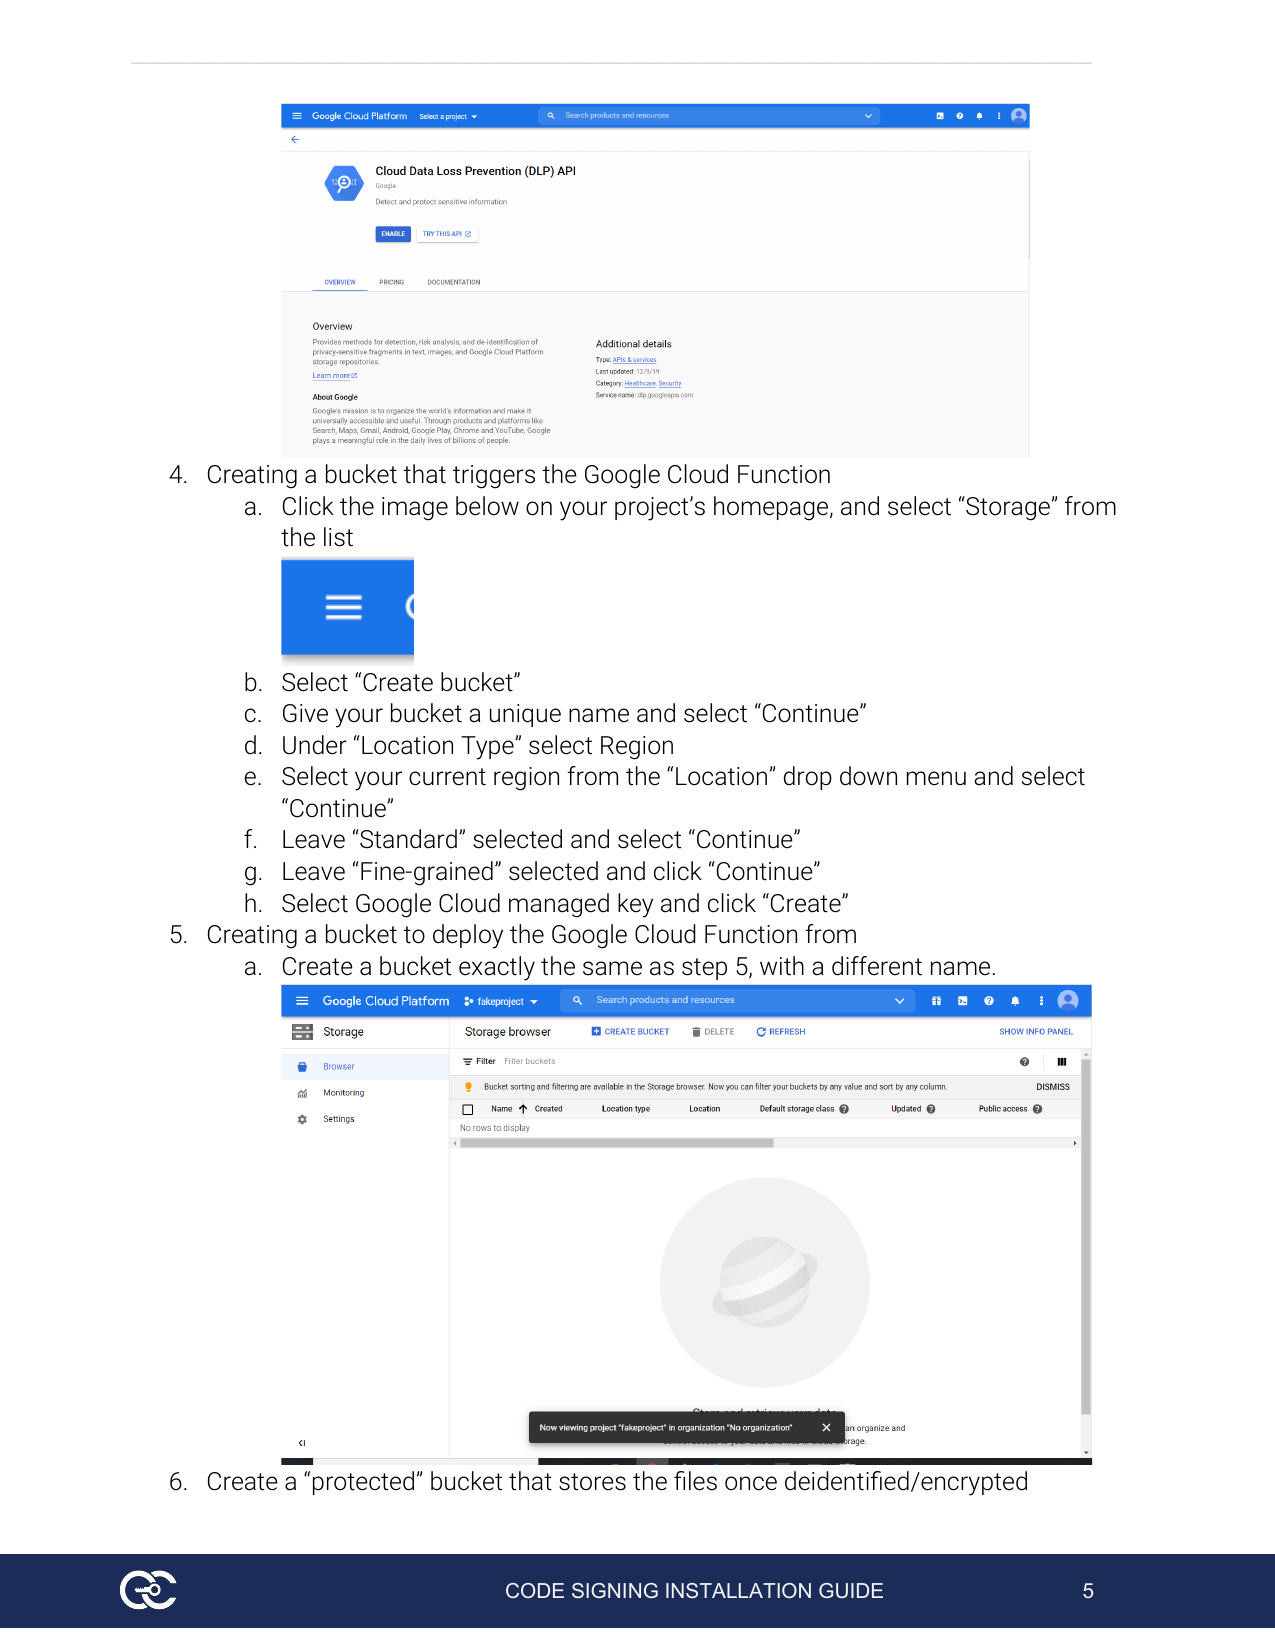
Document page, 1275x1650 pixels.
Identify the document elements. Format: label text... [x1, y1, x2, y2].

list Leave “Standard” selected and select “Continue” [244, 826, 1125, 855]
list Select your current region from the “Location” drop down menu and select “Continue” [244, 762, 1125, 823]
list Select “Create bucket” [244, 668, 1125, 697]
list Under “Location Type” select Region [244, 731, 1125, 760]
picture [281, 983, 1093, 1465]
picture [281, 554, 414, 666]
list Click the image below on your project’s homepage, and select “Storage” from the list [244, 492, 1125, 552]
list Create a “protected” bucket that stores the files once deidentified/encrypted [169, 1467, 1125, 1496]
list Give your bucket a unique name and select “Continue” [244, 699, 1125, 729]
list Creating a bucket that triggers the Google Cloud Function [169, 460, 1125, 489]
list Creating a bucket to deploy the Google Cloud Function from [169, 920, 1125, 949]
list Create a bucket exactly the same as step 5, with a different name. [244, 952, 1125, 981]
picture [281, 103, 1030, 458]
picture [116, 1564, 181, 1618]
list Leave “Fine-grained” selected and click “Continue” [244, 857, 1125, 886]
list Select Google Cloud managed key and click “Create” [244, 889, 1125, 918]
